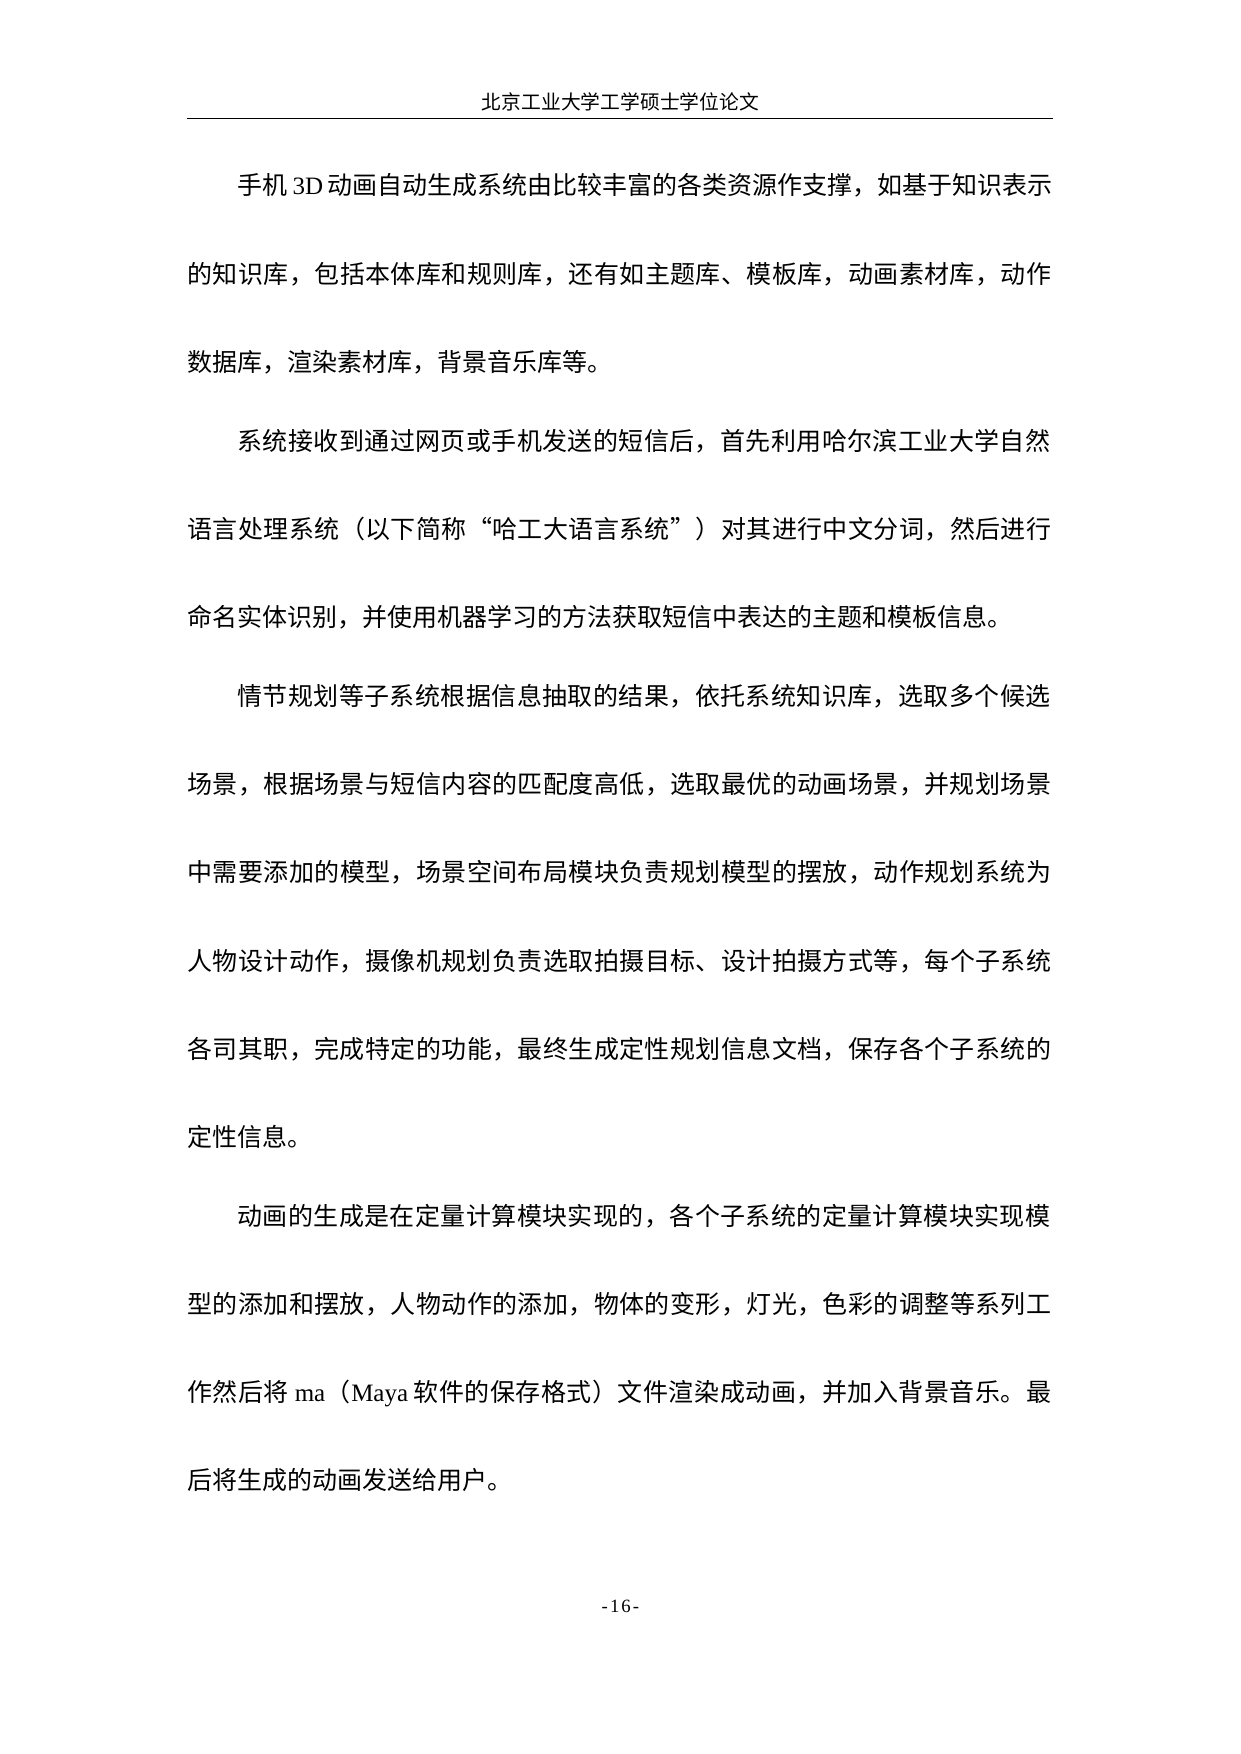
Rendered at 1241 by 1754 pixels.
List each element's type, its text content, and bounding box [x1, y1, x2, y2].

text 情节规划等子系统根据信息抽取的结果，依托系统知识库，选取多个候选场景，根据场景与短信内容的匹配度高低，选取最优的动画场景，并规划场景中需要添加的模型，场景空间布局模块负责规划模型的摆放，动作规划系统为人物设计动作，摄像机规划负责选取拍摄目标、设计拍摄方式等，每个子系统各司其职，完成特定的功能，最终生成定性规划信息文档，保存各个子系统的定性信息。 [187, 660, 1053, 1169]
text 动画的生成是在定量计算模块实现的，各个子系统的定量计算模块实现模型的添加和摆放，人物动作的添加，物体的变形，灯光，色彩的调整等系列工作然后将ma（Maya软件的保存格式）文件渲染成动画，并加入背景音乐。最后将生成的动画发送给用户。 [187, 1180, 1053, 1513]
text 系统接收到通过网页或手机发送的短信后，首先利用哈尔滨工业大学自然语言处理系统（以下简称“哈工大语言系统”）对其进行中文分词，然后进行命名实体识别，并使用机器学习的方法获取短信中表达的主题和模板信息。 [187, 405, 1053, 649]
text 手机3D动画自动生成系统由比较丰富的各类资源作支撑，如基于知识表示的知识库，包括本体库和规则库，还有如主题库、模板库，动画素材库，动作数据库，渲染素材库，背景音乐库等。 [187, 150, 1053, 394]
